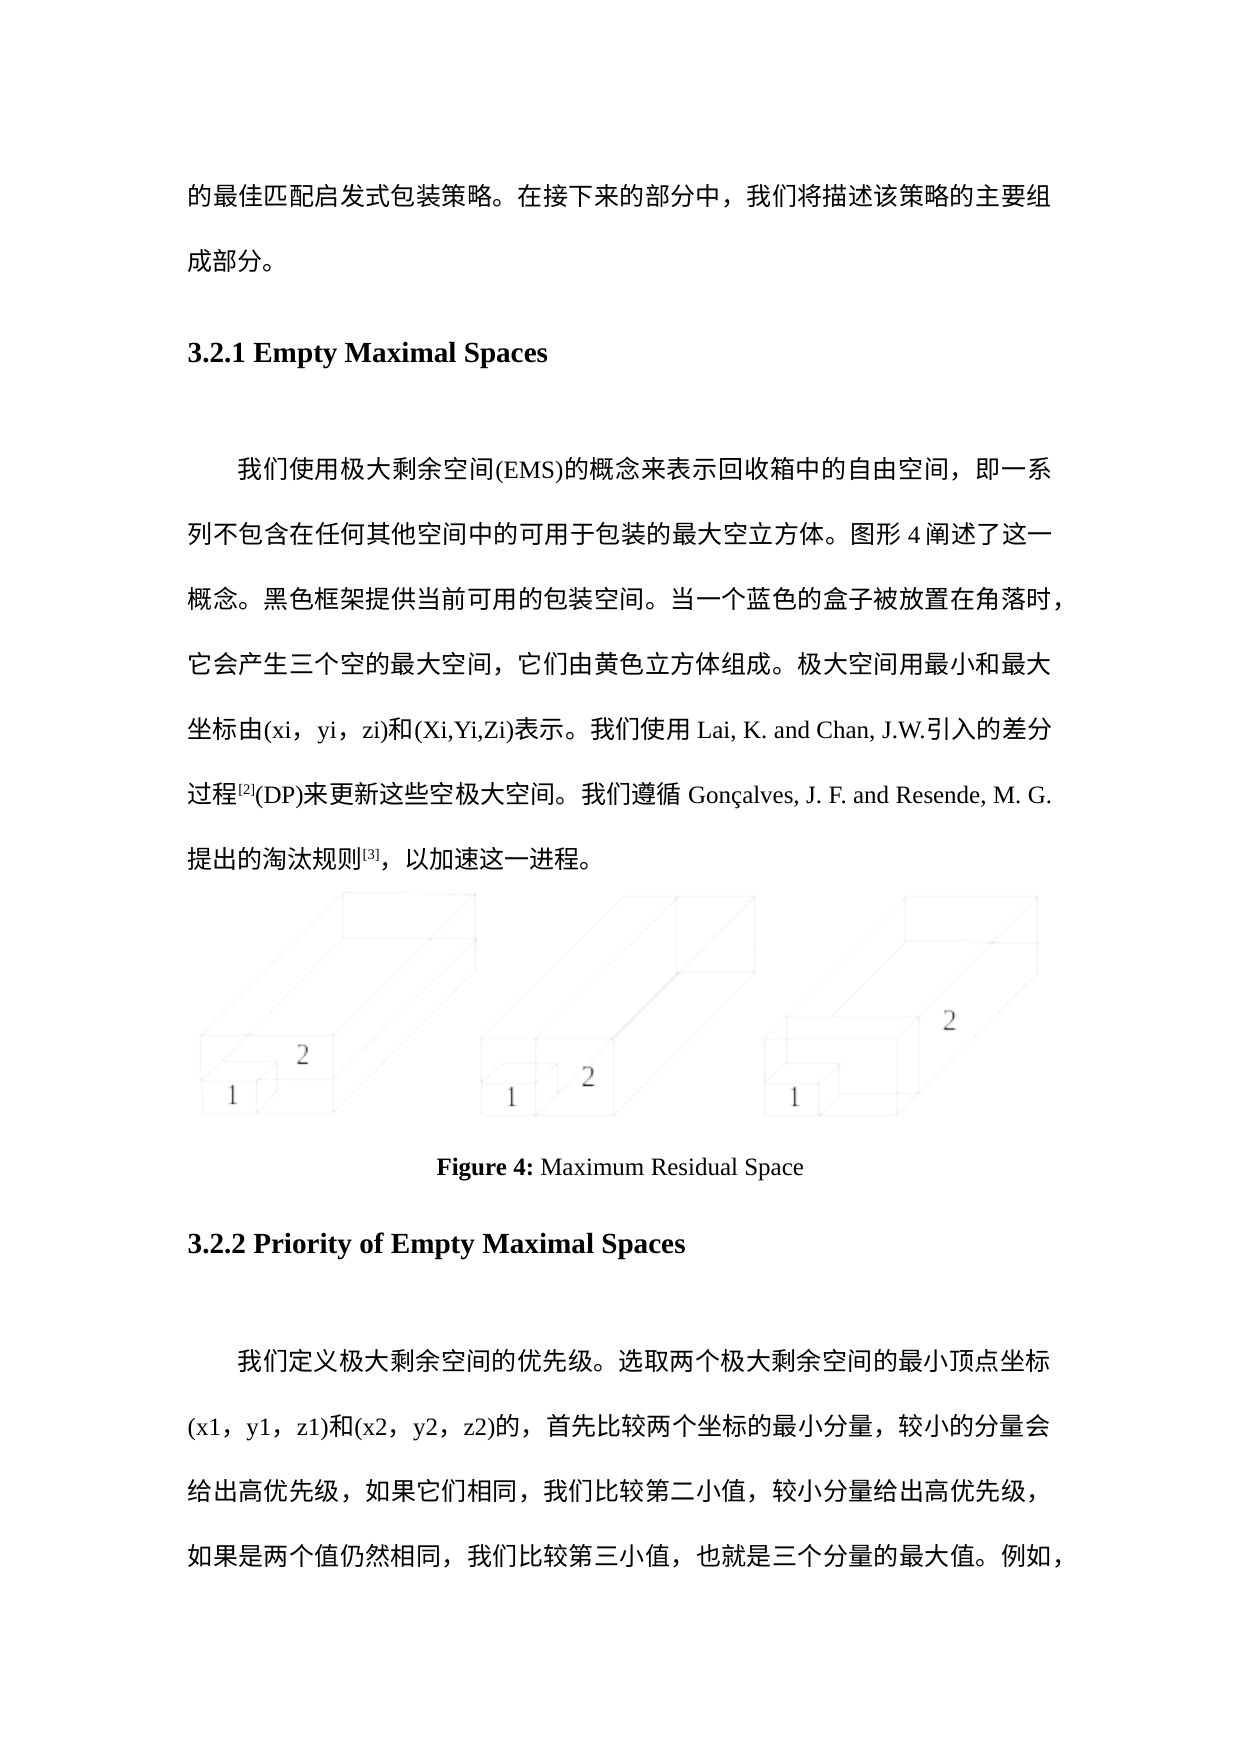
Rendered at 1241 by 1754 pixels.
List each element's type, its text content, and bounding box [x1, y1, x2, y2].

subtitle 3.2.1 Empty Maximal Spaces [187, 319, 1053, 384]
text 我们使用极大剩余空间(EMS)的概念来表示回收箱中的自由空间，即一系列不包含在任何其他空间中的可用于包装的最大空立方体。图形4阐述了这一概念。黑色框架提供当前可用的包装空间。当一个蓝色的盒子被放置在角落时，它会产生三个空的最大空间，它们由黄色立方体组成。极大空间用最小和最大坐标由(xi，yi，zi)和(Xi,Yi,Zi)表示。我们使用Lai, K. and Chan, J.W.引入的差分过程[2](DP)来更新这些空极大空间。我们遵循Gonçalves, J. F. and Resende, M. G.提出的淘汰规则[3]，以加速这一进程。 [187, 436, 1053, 891]
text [187, 162, 1053, 292]
subtitle 3.2.2 Priority of Empty Maximal Spaces [187, 1210, 1053, 1275]
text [187, 1327, 1053, 1587]
text Figure 4: Maximum Residual Space [187, 1151, 1053, 1183]
